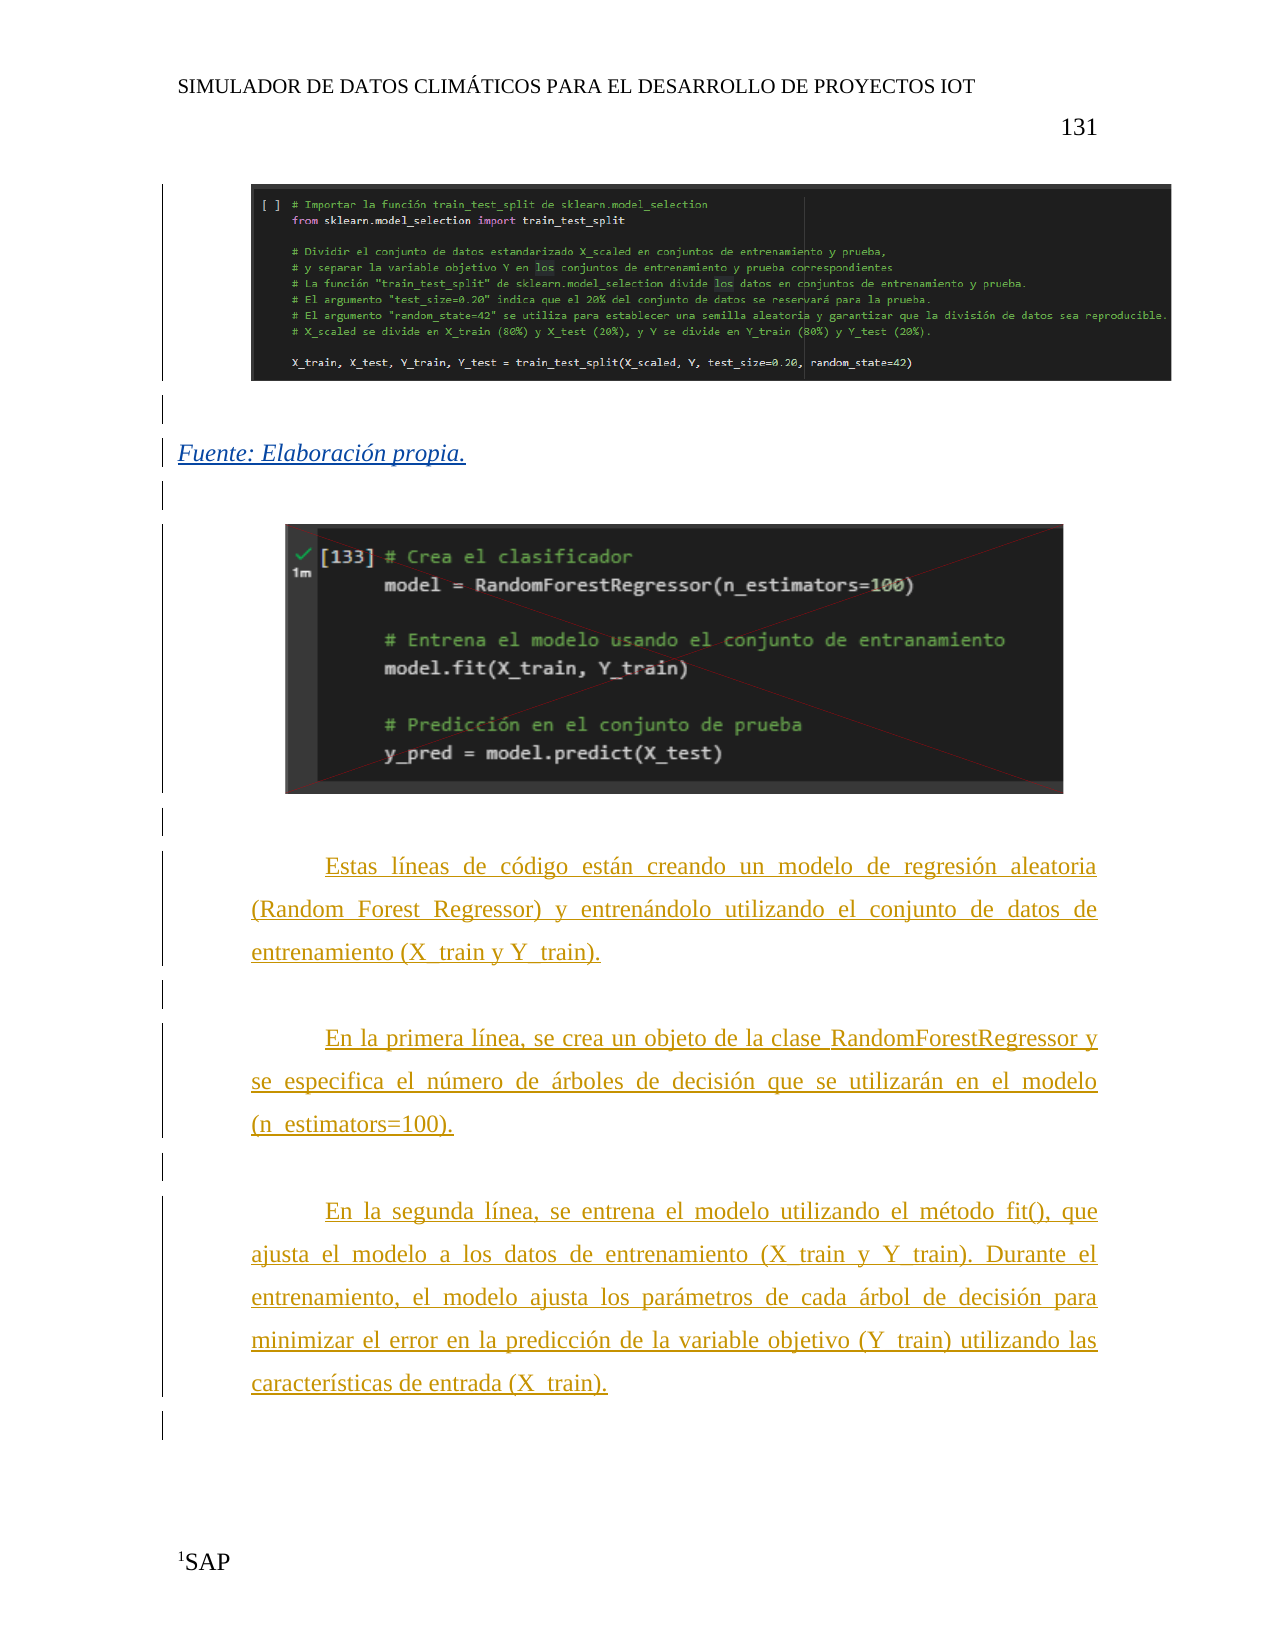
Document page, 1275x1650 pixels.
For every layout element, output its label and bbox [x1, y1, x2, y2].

picture [286, 660, 1062, 794]
picture [677, 525, 1064, 792]
picture [251, 184, 1172, 381]
picture [288, 524, 1061, 658]
picture [285, 525, 671, 792]
